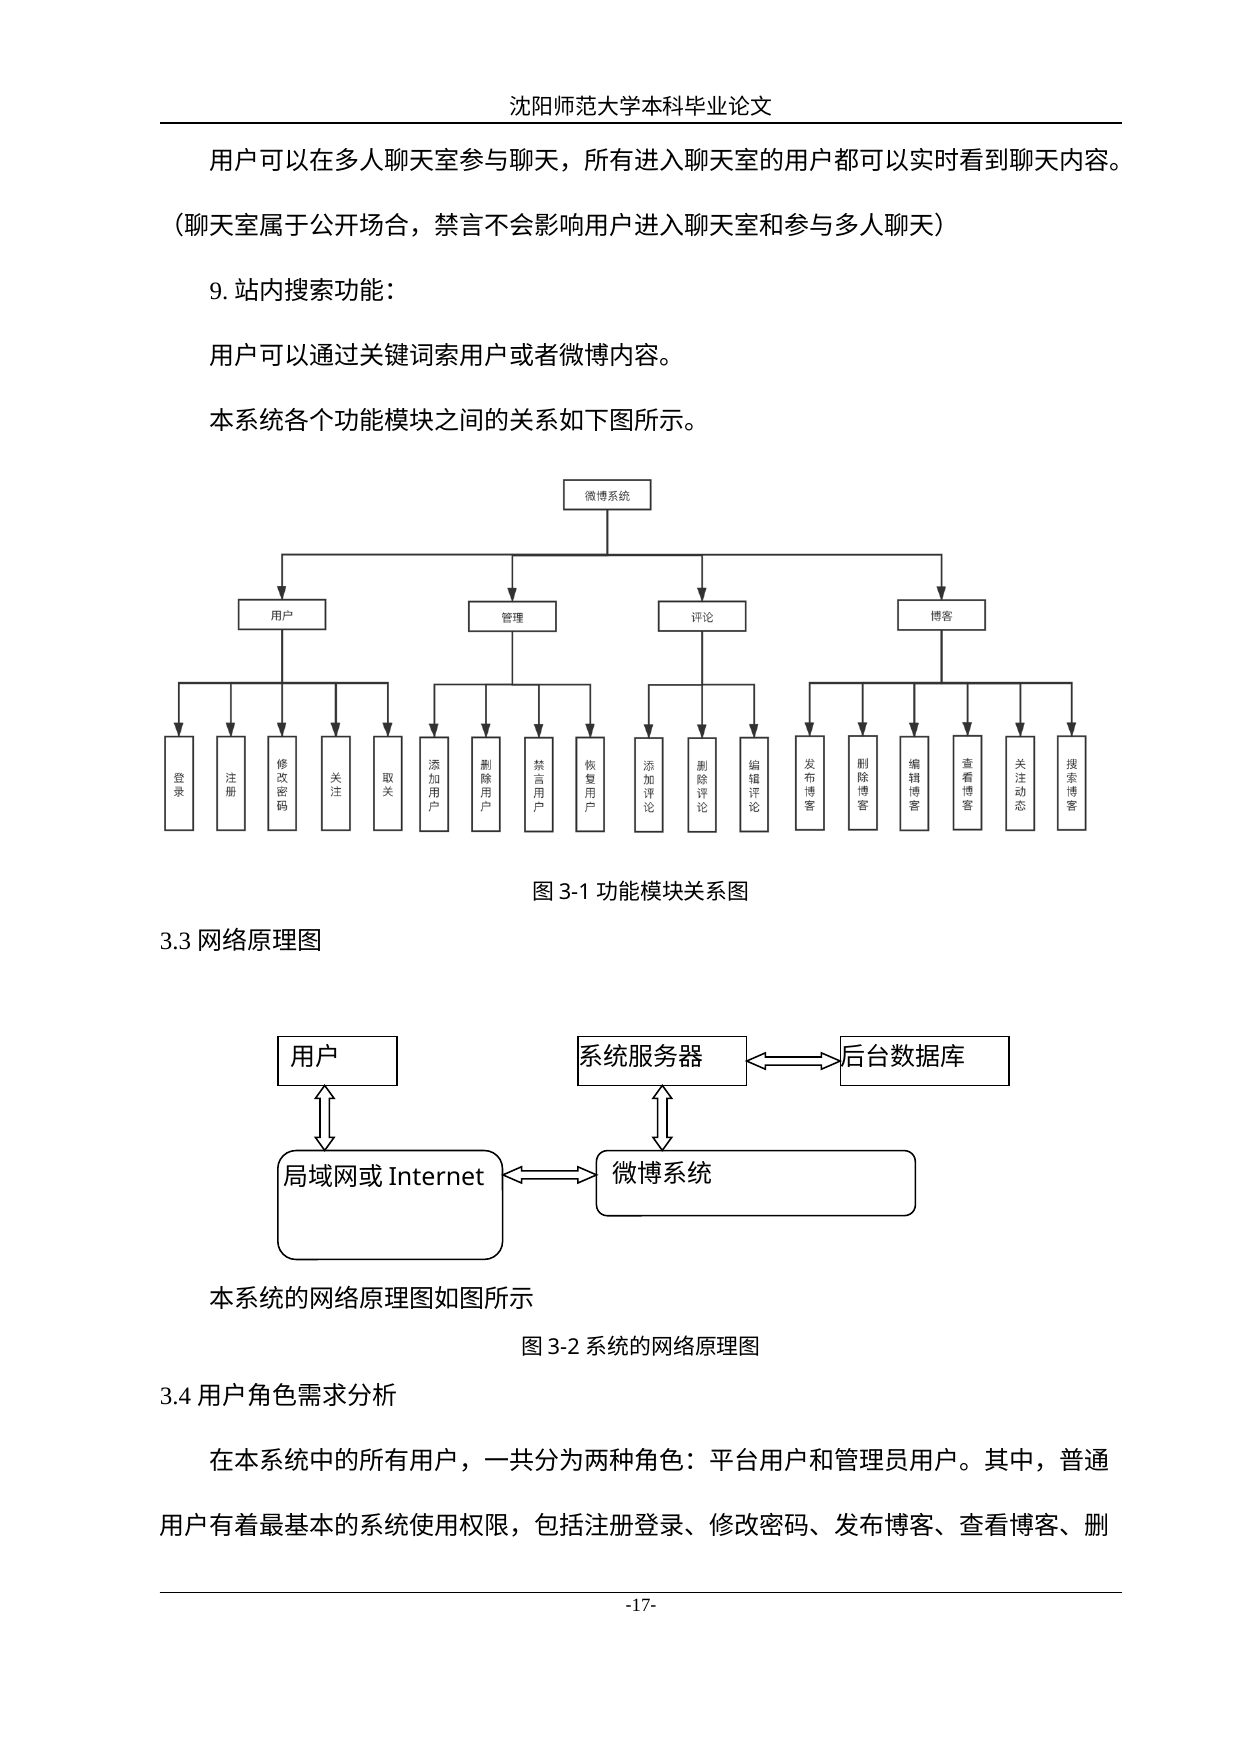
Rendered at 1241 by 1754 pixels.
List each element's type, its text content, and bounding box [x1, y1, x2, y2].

text 本系统的网络原理图如图所示 [159, 971, 1122, 1329]
text 9. 站内搜索功能： [159, 256, 1122, 321]
text 用户可以在多人聊天室参与聊天，所有进入聊天室的用户都可以实时看到聊天内容。（聊天室属于公开场合，禁言不会影响用户进入聊天室和参与多人聊天） [159, 126, 1122, 256]
subtitle 3.3 网络原理图 [159, 906, 1122, 971]
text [159, 1426, 1122, 1556]
subtitle 3.4 用户角色需求分析 [159, 1361, 1122, 1426]
text 图3-2 系统的网络原理图 [159, 1329, 1122, 1361]
text 本系统各个功能模块之间的关系如下图所示。 [159, 386, 1122, 451]
text 用户可以通过关键词索用户或者微博内容。 [159, 321, 1122, 386]
picture [143, 458, 1107, 853]
